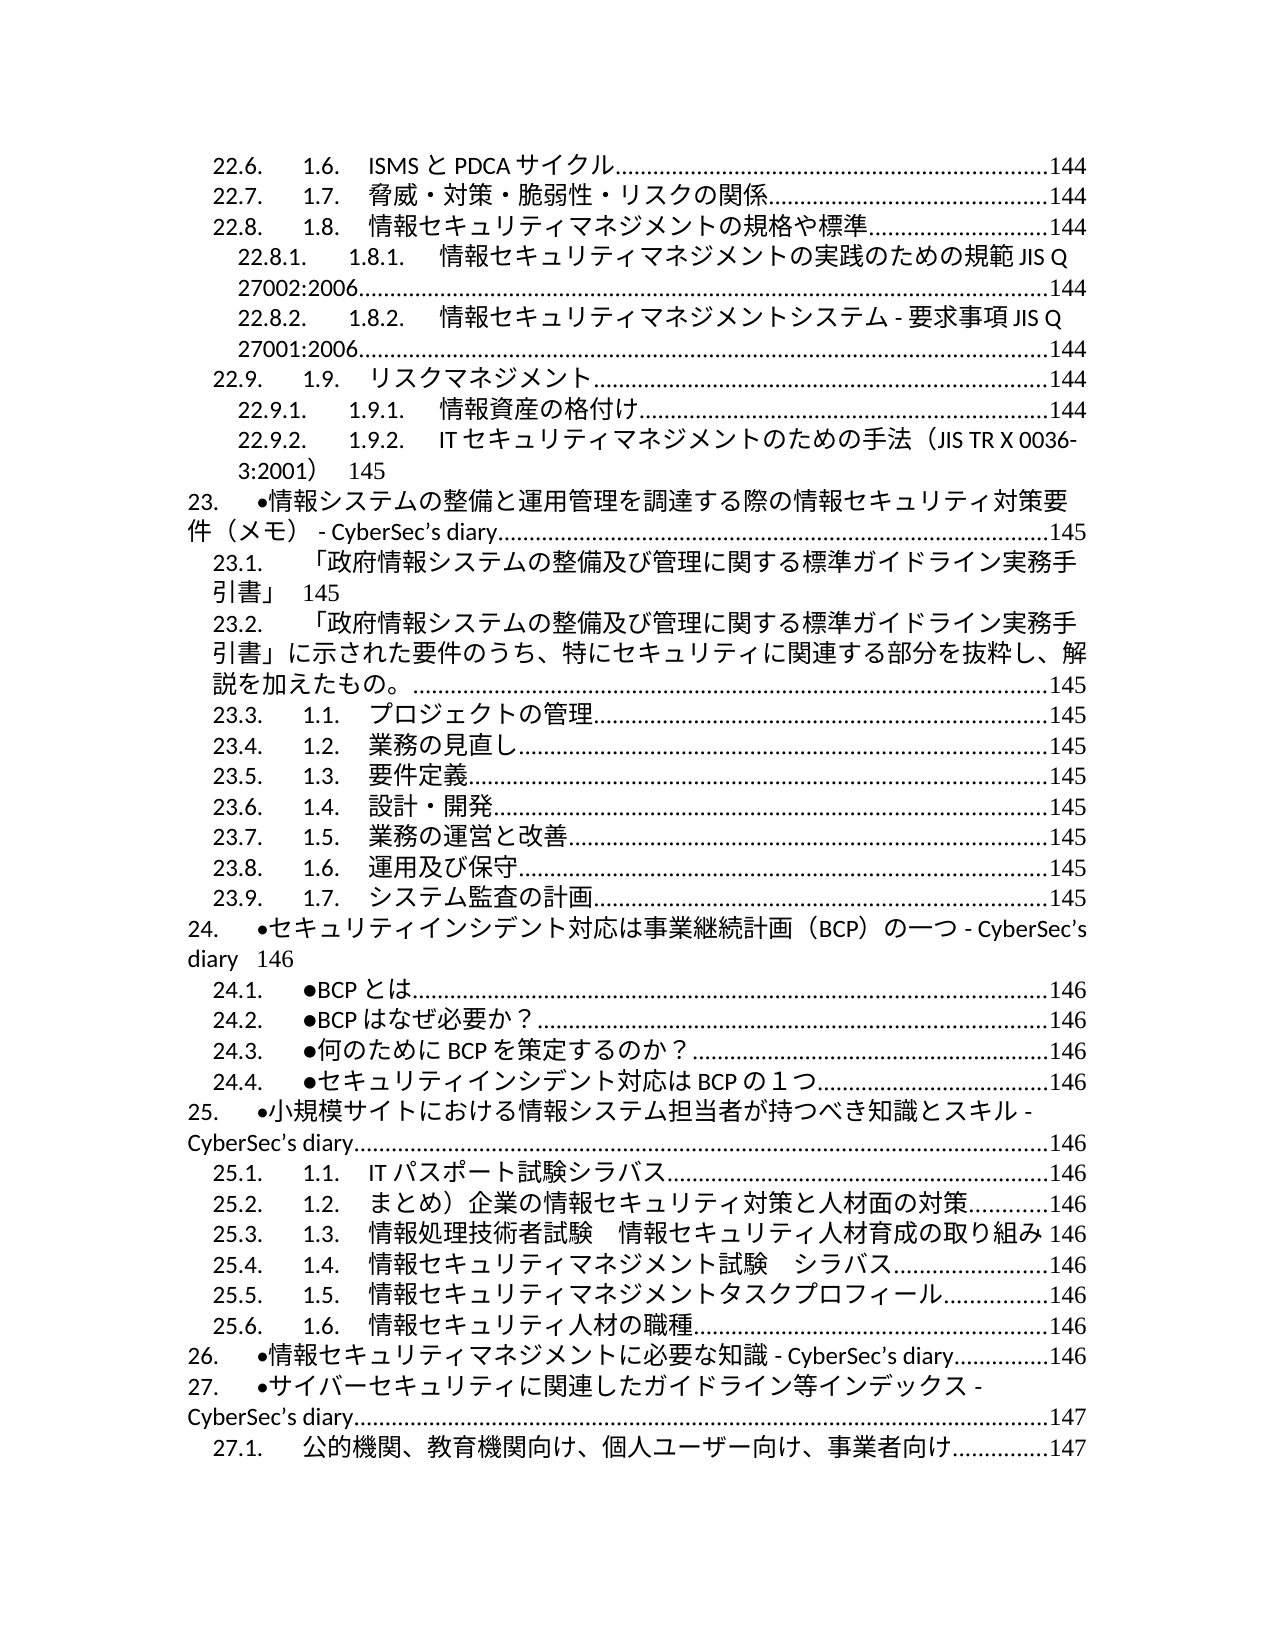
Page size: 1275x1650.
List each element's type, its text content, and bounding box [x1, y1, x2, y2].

text 23.2. 「政府情報システムの整備及び管理に関する標準ガイドライン実務手引書」に示された要件のうち、特にセキュリティに関連する部分を抜粋し、解説を加えたもの。 145 [212, 608, 1087, 699]
text 22.8.1. 1.8.1. 情報セキュリティマネジメントの実践のための規範JIS Q 27002:2006 144 [237, 242, 1087, 303]
text 23.4. 1.2. 業務の見直し 145 [212, 730, 1087, 760]
text 23.6. 1.4. 設計・開発 145 [212, 791, 1087, 821]
text 25.3. 1.3. 情報処理技術者試験 情報セキュリティ人材育成の取り組み 146 [212, 1218, 1087, 1249]
text 27.1. 公的機関、教育機関向け、個人ユーザー向け、事業者向け 147 [212, 1432, 1087, 1462]
text 22.7. 1.7. 脅威・対策・脆弱性・リスクの関係 144 [212, 181, 1087, 211]
text 24.1. ●BCPとは 146 [212, 974, 1087, 1004]
text 24.3. ●何のためにBCPを策定するのか？ 146 [212, 1035, 1087, 1066]
text 24.2. ●BCPはなぜ必要か？ 146 [212, 1004, 1087, 1035]
text 23.3. 1.1. プロジェクトの管理 145 [212, 699, 1087, 730]
text 25.5. 1.5. 情報セキュリティマネジメントタスクプロフィール 146 [212, 1279, 1087, 1310]
text 23.9. 1.7. システム監査の計画 145 [212, 882, 1087, 913]
text 25. •小規模サイトにおける情報システム担当者が持つべき知識とスキル - CyberSec’s diary 146 [187, 1096, 1087, 1157]
text 22.8. 1.8. 情報セキュリティマネジメントの規格や標準 144 [212, 211, 1087, 242]
text 22.9.2. 1.9.2. ITセキュリティマネジメントのための手法（JIS TR X 0036-3:2001） 145 [237, 425, 1087, 486]
text 24. •セキュリティインシデント対応は事業継続計画（BCP）の一つ - CyberSec’s diary 146 [187, 913, 1087, 974]
text 22.6. 1.6. ISMSとPDCAサイクル 144 [212, 150, 1087, 181]
text 22.9.1. 1.9.1. 情報資産の格付け 144 [237, 394, 1087, 425]
text 26. •情報セキュリティマネジメントに必要な知識 - CyberSec’s diary 146 [187, 1340, 1087, 1371]
text 23.7. 1.5. 業務の運営と改善 145 [212, 821, 1087, 852]
text 22.9. 1.9. リスクマネジメント 144 [212, 364, 1087, 394]
text 23. •情報システムの整備と運用管理を調達する際の情報セキュリティ対策要件（メモ） - CyberSec’s diary 145 [187, 486, 1087, 547]
text 27. •サイバーセキュリティに関連したガイドライン等インデックス - CyberSec’s diary 147 [187, 1371, 1087, 1432]
text 25.2. 1.2. まとめ）企業の情報セキュリティ対策と人材面の対策 146 [212, 1188, 1087, 1218]
text 25.4. 1.4. 情報セキュリティマネジメント試験 シラバス 146 [212, 1249, 1087, 1279]
text 23.1. 「政府情報システムの整備及び管理に関する標準ガイドライン実務手引書」 145 [212, 547, 1087, 608]
text 24.4. ●セキュリティインシデント対応はBCPの１つ 146 [212, 1066, 1087, 1096]
text 22.8.2. 1.8.2. 情報セキュリティマネジメントシステム - 要求事項JIS Q 27001:2006 144 [237, 303, 1087, 364]
text 25.6. 1.6. 情報セキュリティ人材の職種 146 [212, 1310, 1087, 1340]
text 23.5. 1.3. 要件定義 145 [212, 760, 1087, 791]
text 23.8. 1.6. 運用及び保守 145 [212, 852, 1087, 882]
text 25.1. 1.1. ITパスポート試験シラバス 146 [212, 1157, 1087, 1188]
